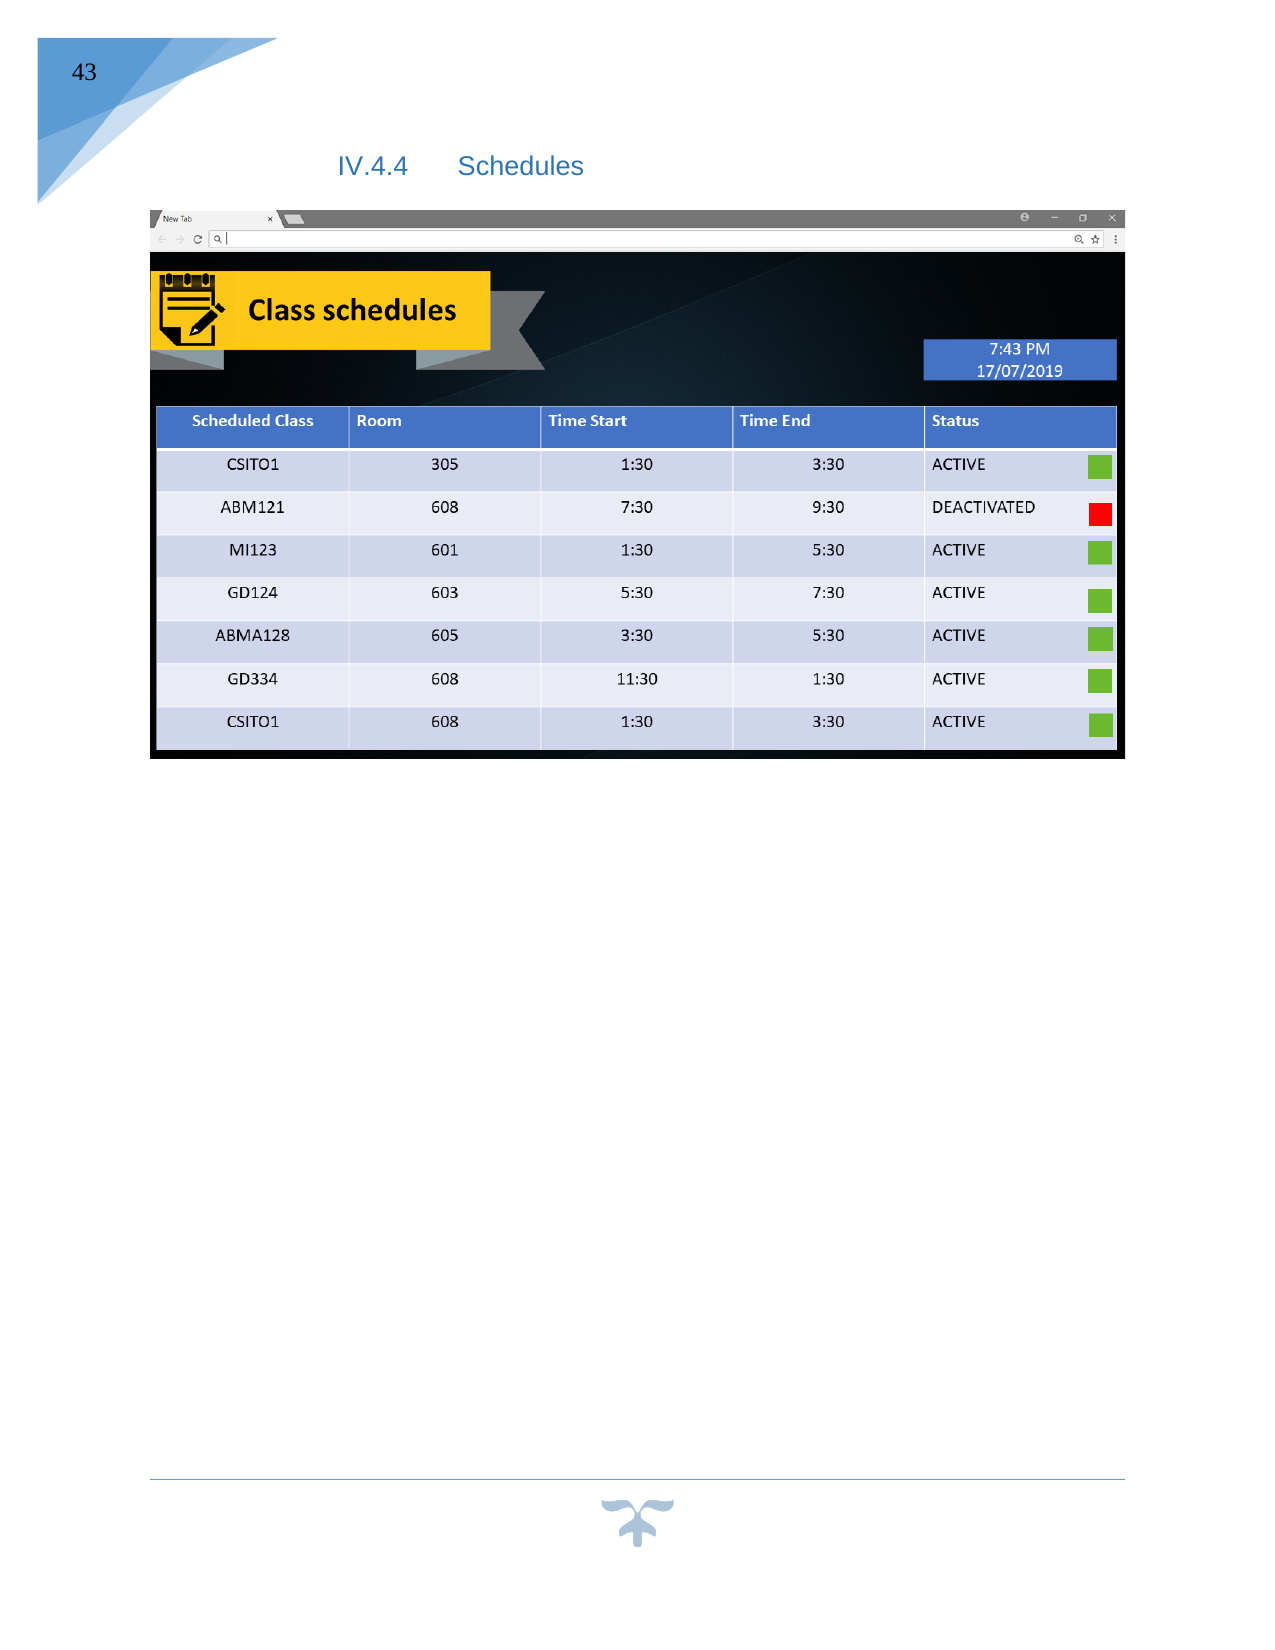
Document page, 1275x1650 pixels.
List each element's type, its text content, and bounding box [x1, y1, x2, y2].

subtitle Schedules [337, 150, 1125, 181]
picture [37, 37, 279, 206]
picture [150, 210, 1125, 759]
